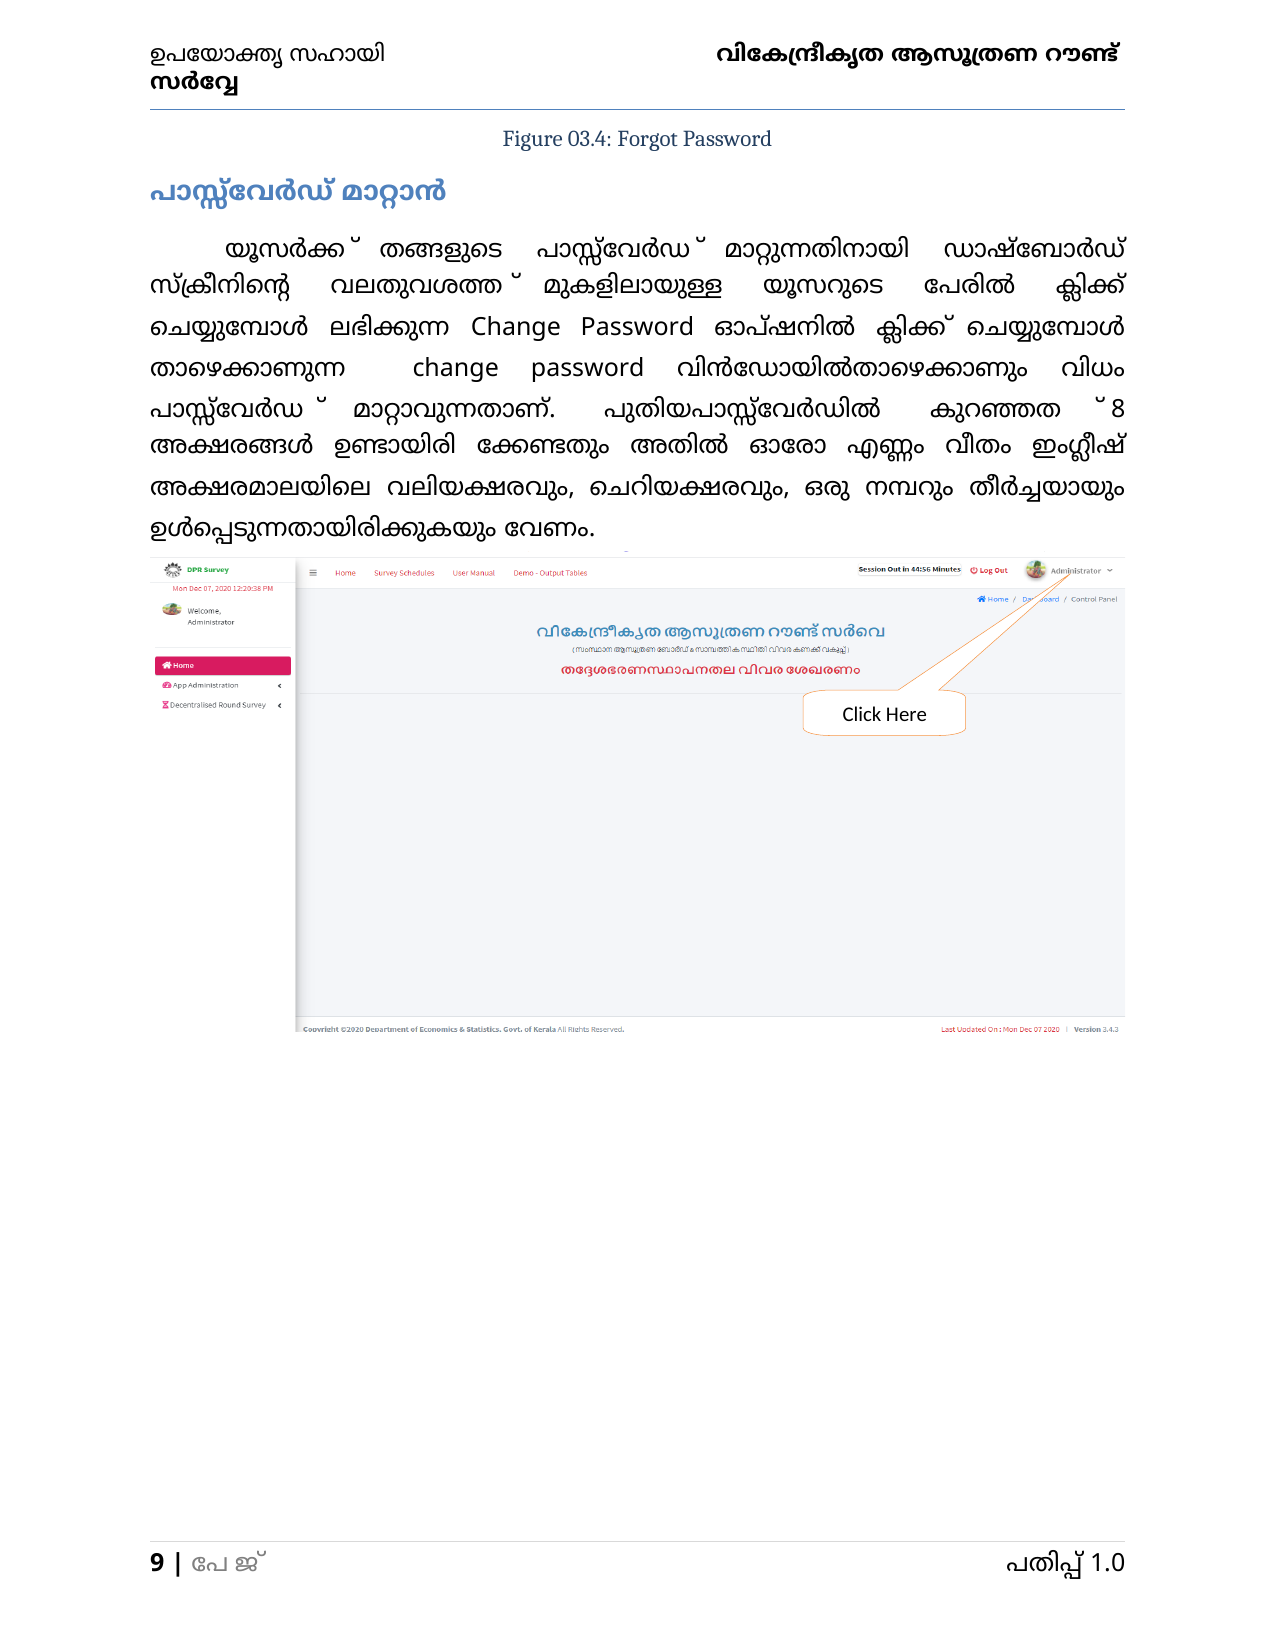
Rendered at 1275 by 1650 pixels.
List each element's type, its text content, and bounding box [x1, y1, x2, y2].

subtitle യൂസർക്ക് തങ്ങളുടെ പാസ്സ്‌വേർഡ് മാറ്റുന്നതിനായി ഡാഷ്‌ബോർഡ് സ്‌ക്രീനിന്റെ വലതുവശത്ത്‌ മുകളിലായുള്ള യൂസറുടെ പേരിൽ ക്ലിക്ക് ചെയ്യുമ്പോൾ ലഭിക്കുന്ന Change Password ഓപ്ഷനിൽ ക്ലിക്ക് ചെയ്യുമ്പോൾ താഴെക്കാണുന്ന change password വിൻഡോയിൽതാഴെക്കാണും വിധം പാസ്സ്‌വേർഡ് മാറ്റാവുന്നതാണ്. പുതിയപാസ്സ്‌വേർഡിൽ കുറഞ്ഞത് 8 അക്ഷരങ്ങൾ ഉണ്ടായിരി ക്കേണ്ടതും അതിൽ ഓരോ എണ്ണം വീതം ഇംഗ്ലീഷ് അക്ഷരമാലയിലെ വലിയക്ഷരവും, ചെറിയക്ഷരവും, ഒരു നമ്പറും തീർച്ചയായും ഉള്‍പ്പെടുന്നതായിരിക്കുകയും വേണം. [150, 236, 1125, 546]
subtitle പാസ്സ്‌വേർഡ് മാറ്റാൻ [150, 177, 1125, 210]
picture [150, 551, 1125, 1032]
subtitle Figure 03.4: Forgot Password [150, 126, 1125, 152]
